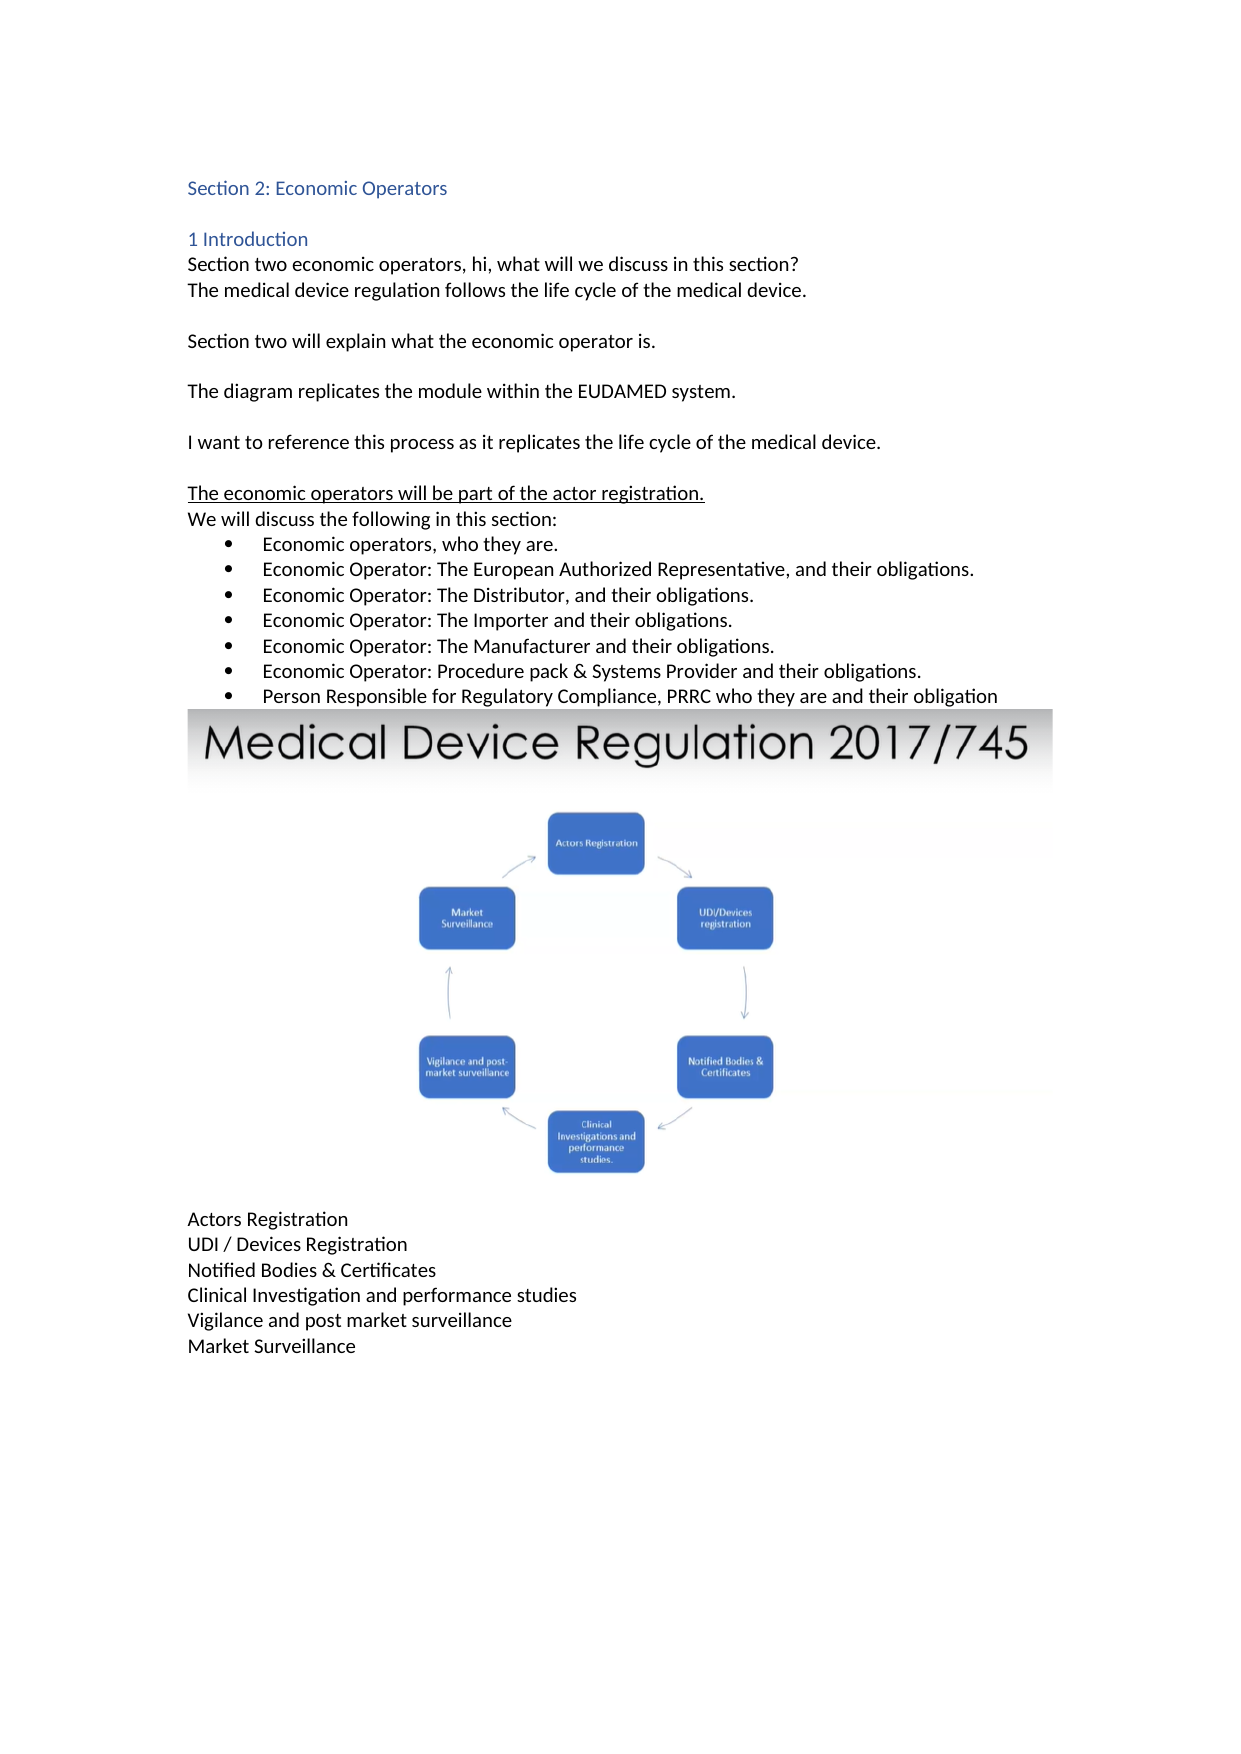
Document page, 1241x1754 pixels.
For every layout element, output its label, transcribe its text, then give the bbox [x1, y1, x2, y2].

text I want to reference this process as it replicates the life cycle of the medical device. [187, 429, 1053, 455]
text We will discuss the following in this section: [187, 506, 1053, 531]
text The medical device regulation follows the life cycle of the medical device. [187, 277, 1053, 302]
text The diagram replicates the module within the EUDAMED system. [187, 379, 1053, 404]
list Person Responsible for Regulatory Compliance, PRRC who they are and their obligation [225, 684, 1053, 709]
picture [187, 709, 1053, 1181]
subtitle Section 2: Economic Operators [187, 175, 1053, 201]
text Section two economic operators, hi, what will we discuss in this section? [187, 252, 1053, 277]
list Economic operators, who they are. [225, 531, 1053, 557]
text The economic operators will be part of the actor registration. [187, 480, 1053, 506]
list Economic Operator: Procedure pack & Systems Provider and their obligations. [225, 658, 1053, 684]
list Economic Operator: The Importer and their obligations. [225, 607, 1053, 633]
list Economic Operator: The European Authorized Representative, and their obligations. [225, 557, 1053, 582]
text Notified Bodies & Certificates [187, 1257, 1053, 1282]
subtitle 1 Introduction [187, 226, 1053, 252]
text UDI / Devices Registration [187, 1231, 1053, 1257]
text Vigilance and post market surveillance [187, 1308, 1053, 1333]
list Economic Operator: The Distributor, and their obligations. [225, 582, 1053, 607]
text Actors Registration [187, 1206, 1053, 1231]
text Market Surveillance [187, 1333, 1053, 1358]
text Clinical Investigation and performance studies [187, 1282, 1053, 1308]
text Section two will explain what the economic operator is. [187, 328, 1053, 353]
list Economic Operator: The Manufacturer and their obligations. [225, 633, 1053, 658]
